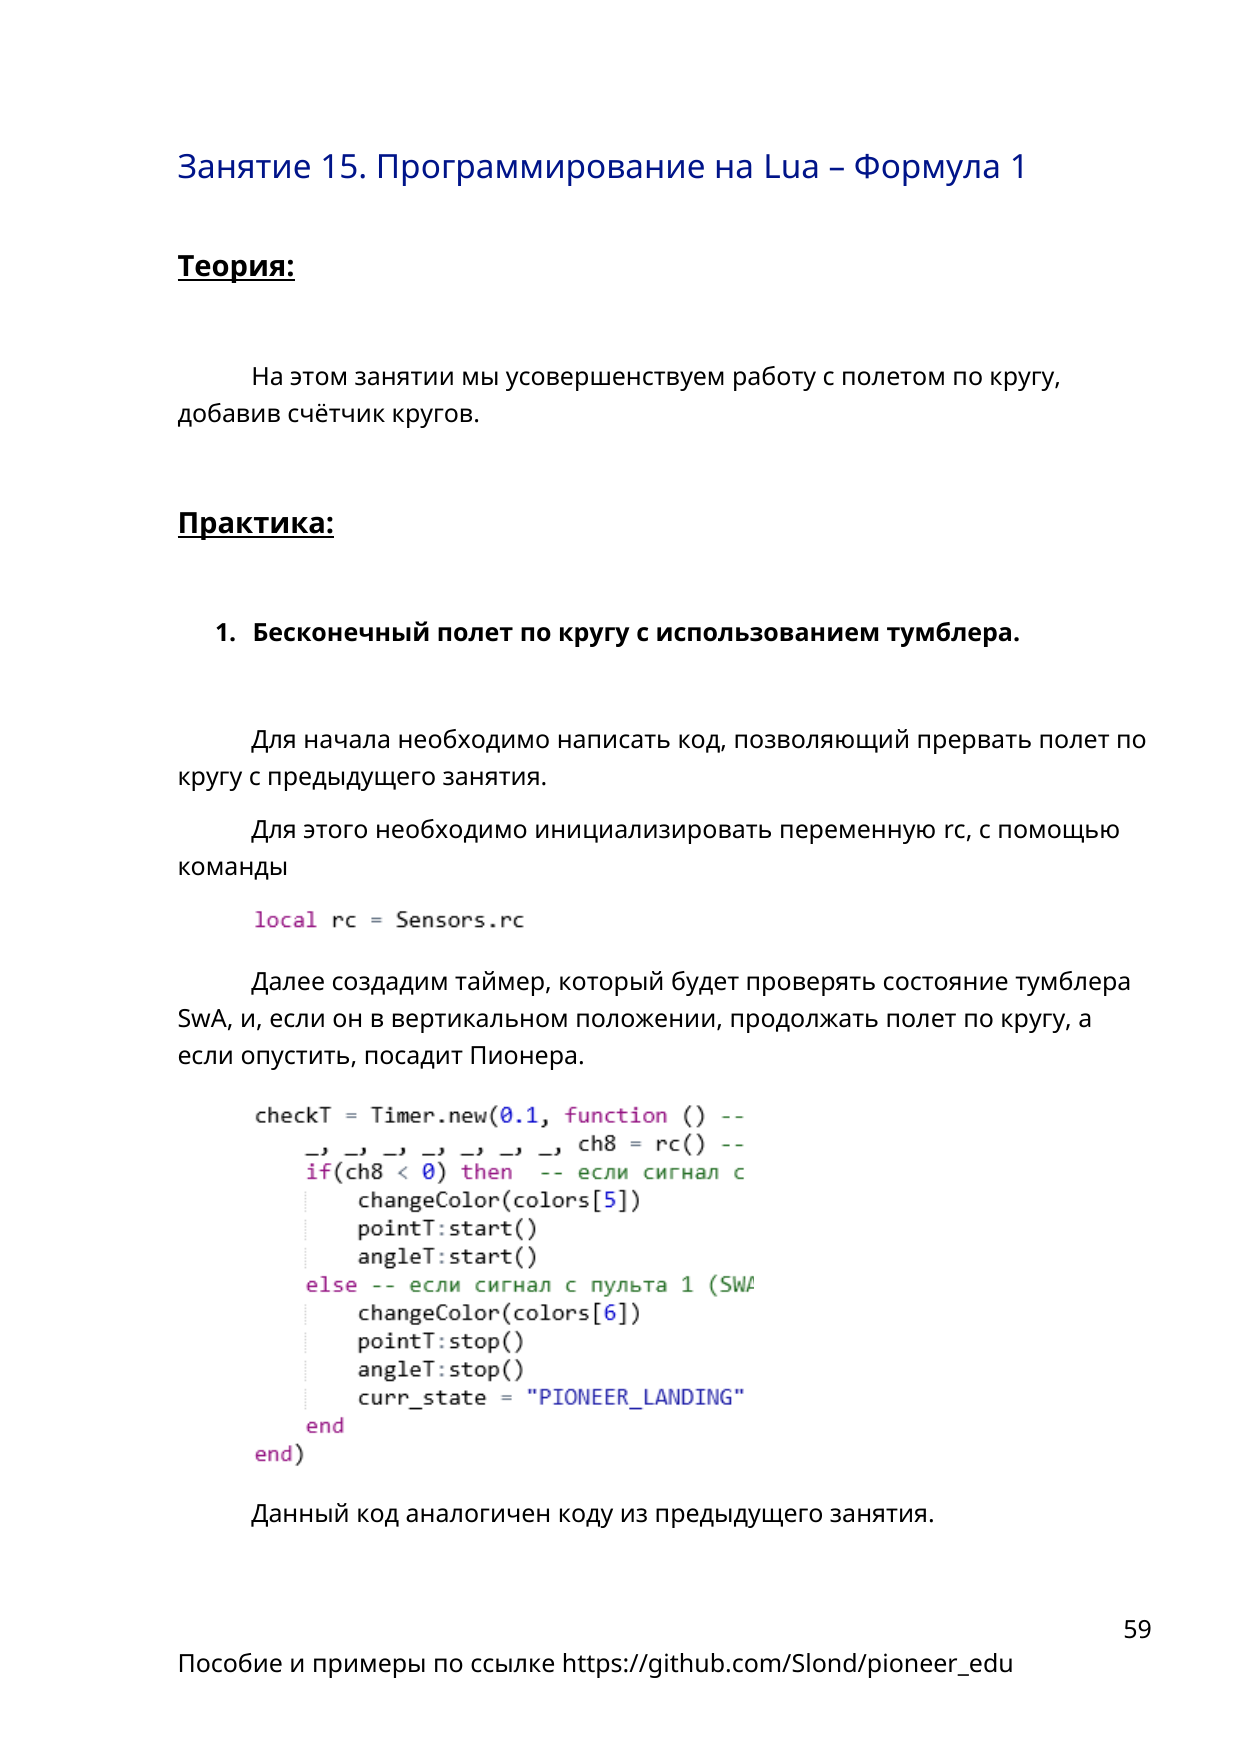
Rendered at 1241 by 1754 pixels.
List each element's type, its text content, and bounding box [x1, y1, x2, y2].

text Для начала необходимо написать код, позволяющий прервать полет по кругу с предыдущего занятия. [177, 722, 1152, 793]
text Данный код аналогичен коду из предыдущего занятия. [177, 1496, 1152, 1530]
picture [251, 902, 540, 945]
list Бесконечный полет по кругу с использованием тумблера. [215, 615, 1152, 649]
picture [251, 1090, 754, 1477]
subtitle Занятие 15. Программирование на Lua – Формула 1 [177, 143, 1152, 188]
text Теория: [177, 246, 1152, 285]
text Далее создадим таймер, который будет проверять состояние тумблера SwA, и, если он в вертикальном положении, продолжать полет по кругу, а если опустить, посадит Пионера. [177, 964, 1152, 1071]
text На этом занятии мы усовершенствуем работу с полетом по кругу, добавив счётчик кругов. [177, 358, 1152, 429]
text Для этого необходимо инициализировать переменную rc, с помощью команды [177, 812, 1152, 883]
text Практика: [177, 502, 1152, 542]
